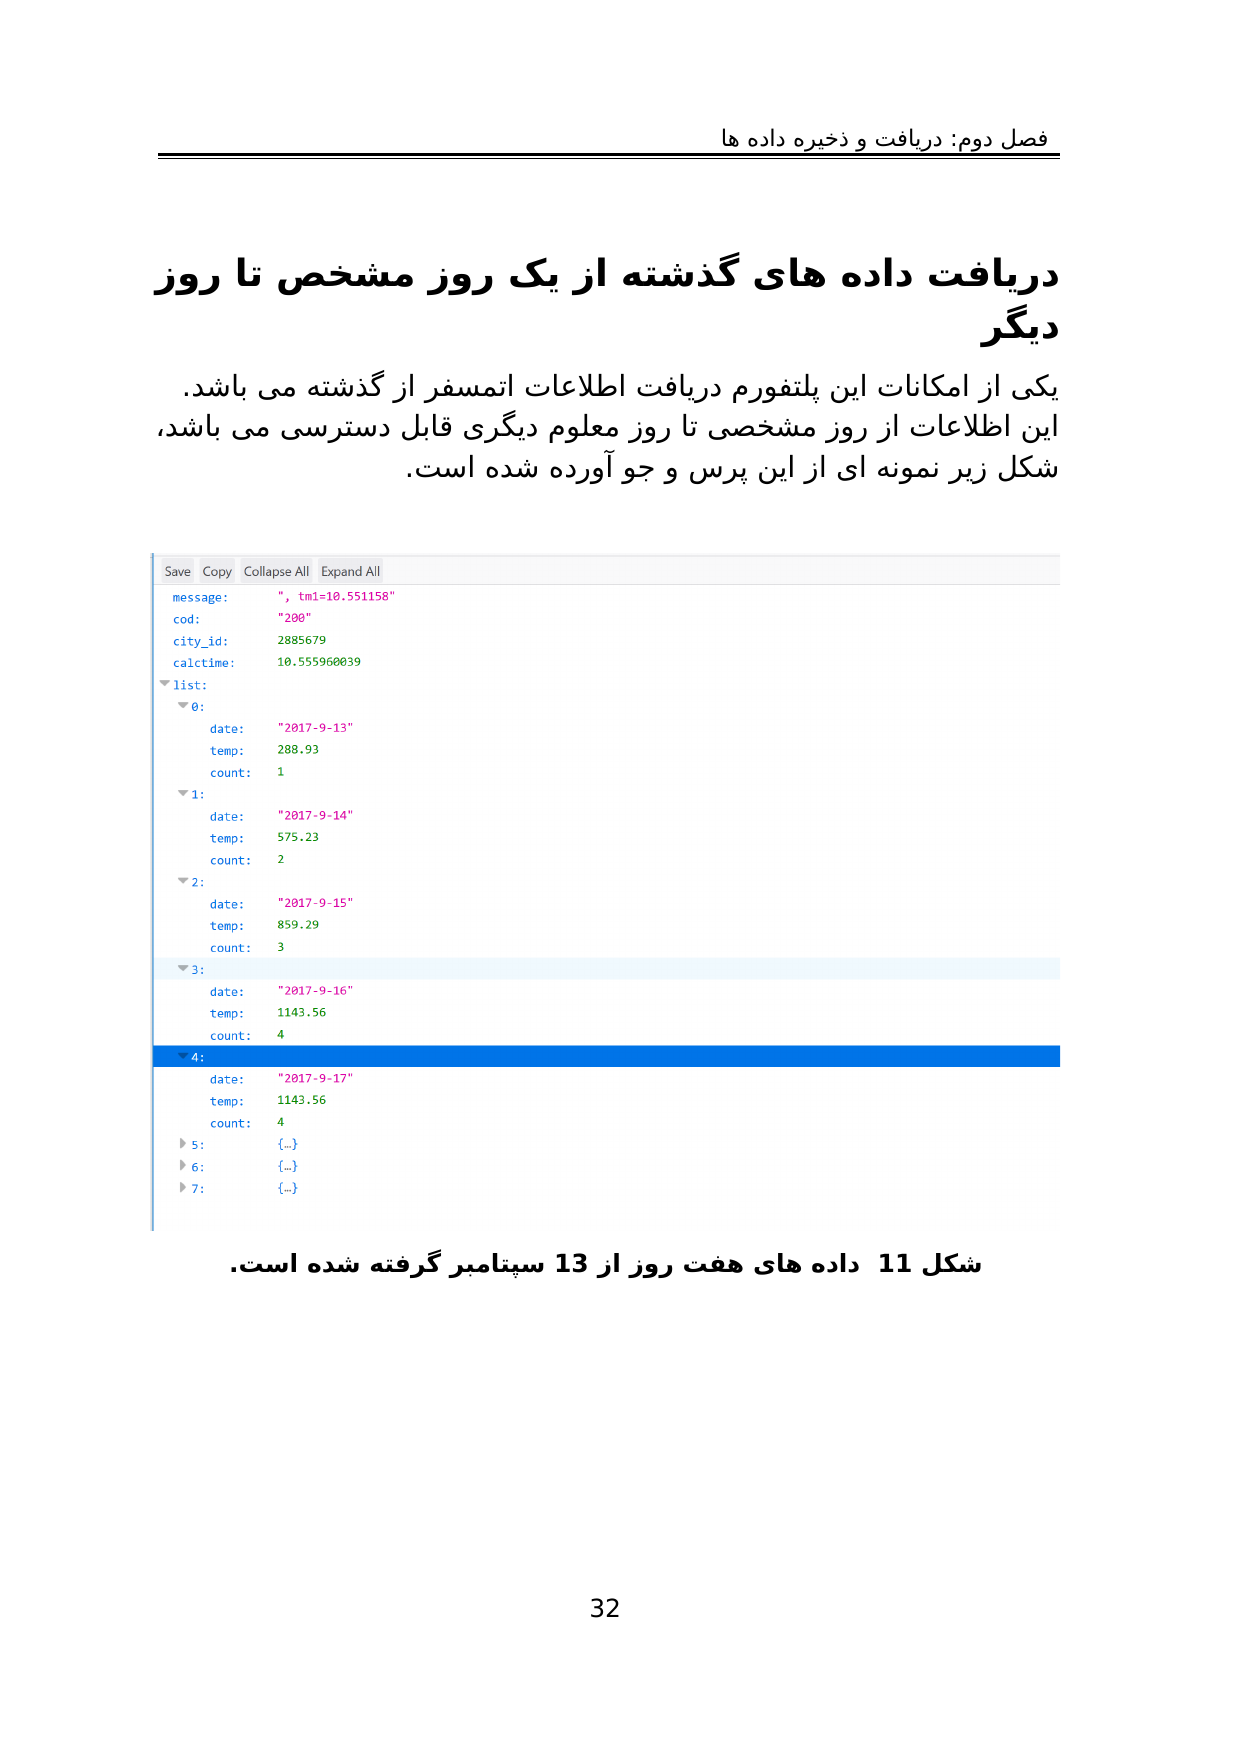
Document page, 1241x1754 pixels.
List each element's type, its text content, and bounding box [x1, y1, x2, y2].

text شکل 11 داده های هفت روز از 13 سپتامبر گرفته شده است. [150, 1249, 1062, 1278]
picture [150, 553, 1060, 1231]
subtitle دریافت داده های گذشته از یک روز مشخص تا روز دیگر [150, 252, 1060, 348]
text یکی از امکانات این پلتفورم دریافت اطلاعات اتمسفر از گذشته می باشد. این اظلاعات از روز مشخصی تا روز معلوم دیگری قابل دسترسی می باشد، شکل زیر نمونه ای از این پرس و جو آورده شده است. [150, 369, 1060, 484]
